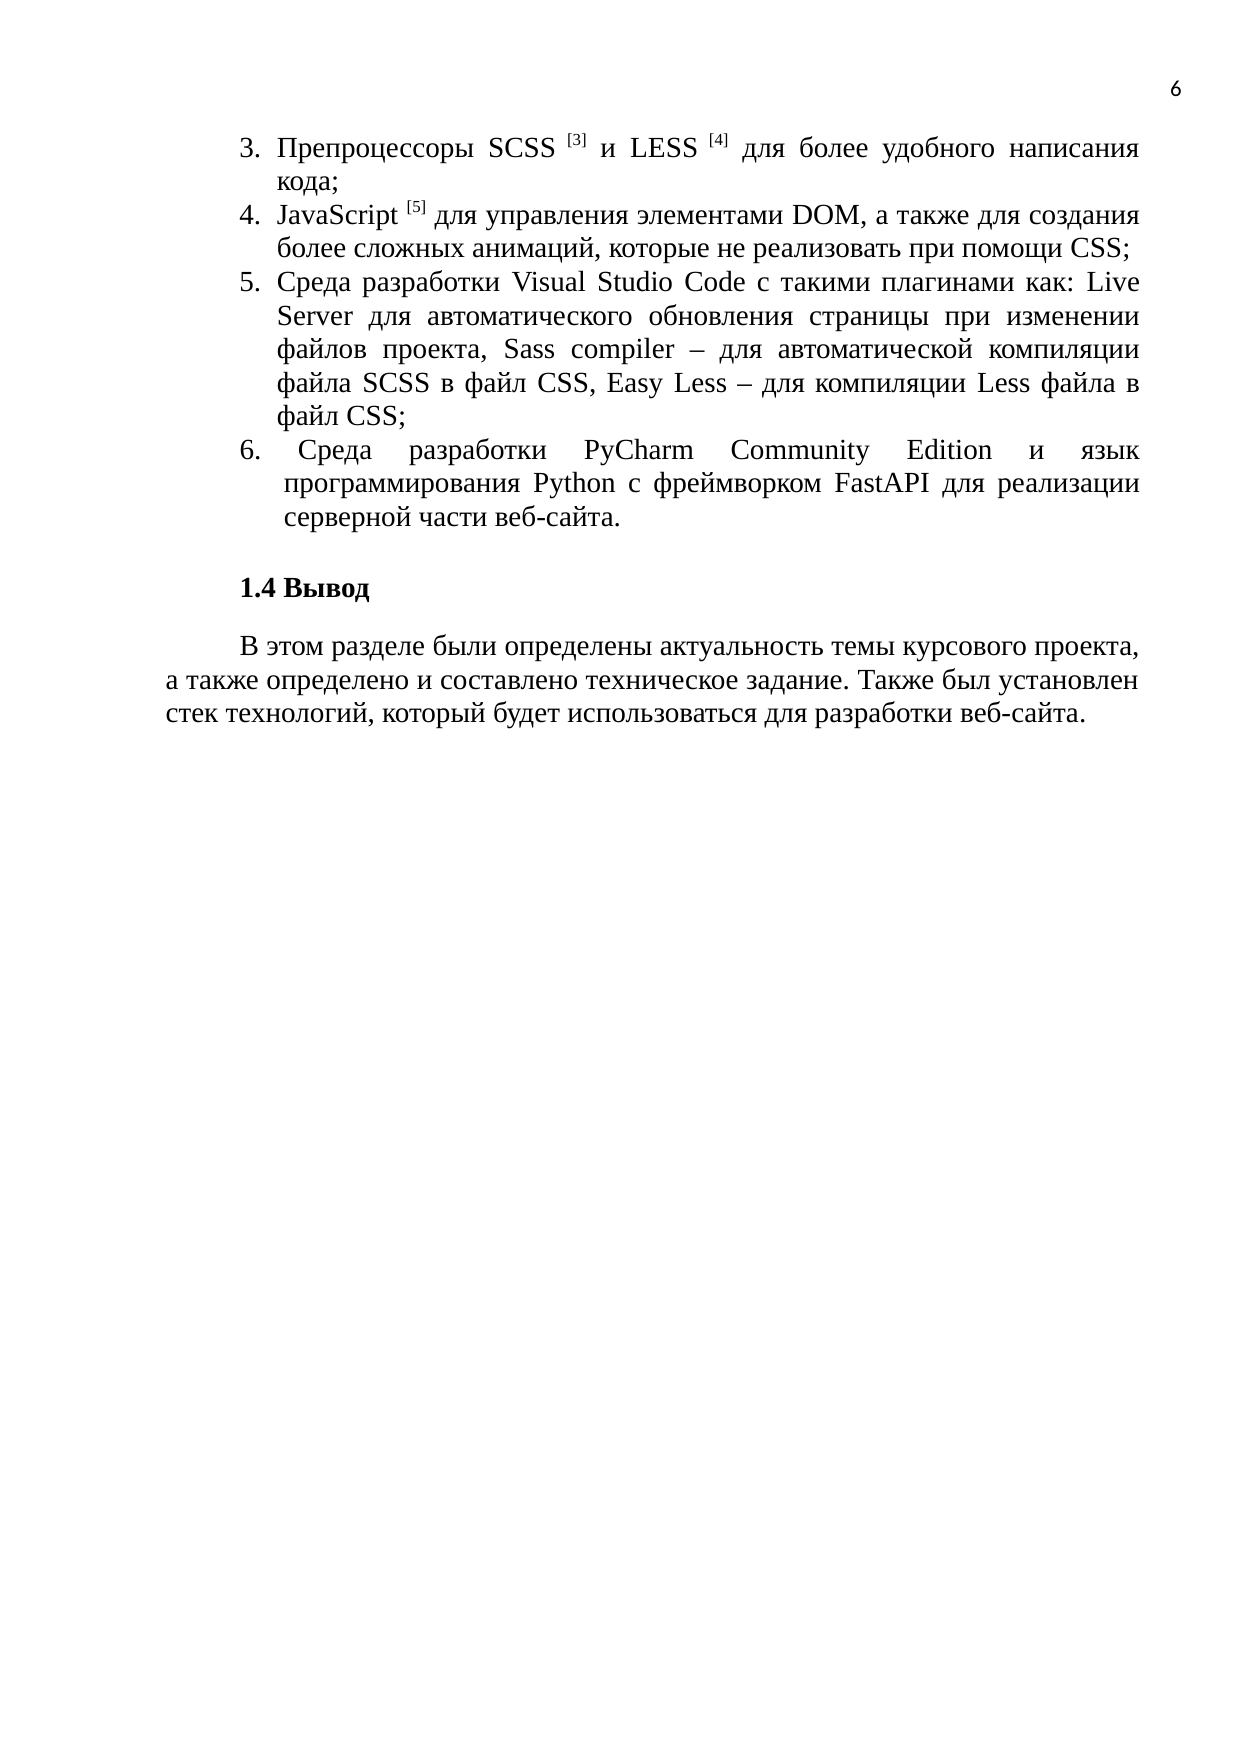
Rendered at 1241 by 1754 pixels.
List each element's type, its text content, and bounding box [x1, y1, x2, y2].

list Препроцессоры SCSS [3] и LESS [4] для более удобного написания кода; [239, 130, 1140, 197]
text В этом разделе были определены актуальность темы курсового проекта, а также определено и составлено техническое задание. Также был установлен стек технологий, который будет использоваться для разработки веб-сайта. [165, 628, 1140, 729]
text 6. Среда разработки PyCharm Community Edition и язык программирования Python с фреймворком FastAPI для реализации серверной части веб-сайта. [239, 432, 1140, 532]
list JavaScript [5] для управления элементами DOM, а также для создания более сложных анимаций, которые не реализовать при помощи CSS; [239, 197, 1140, 264]
list Среда разработки Visual Studio Code с такими плагинами как: Live Server для автоматического обновления страницы при изменении файлов проекта, Sass compiler – для автоматической компиляции файла SCSS в файл CSS, Easy Less – для компиляции Less файла в файл CSS; [239, 264, 1140, 432]
subtitle 1.4 Вывод [105, 570, 1181, 603]
